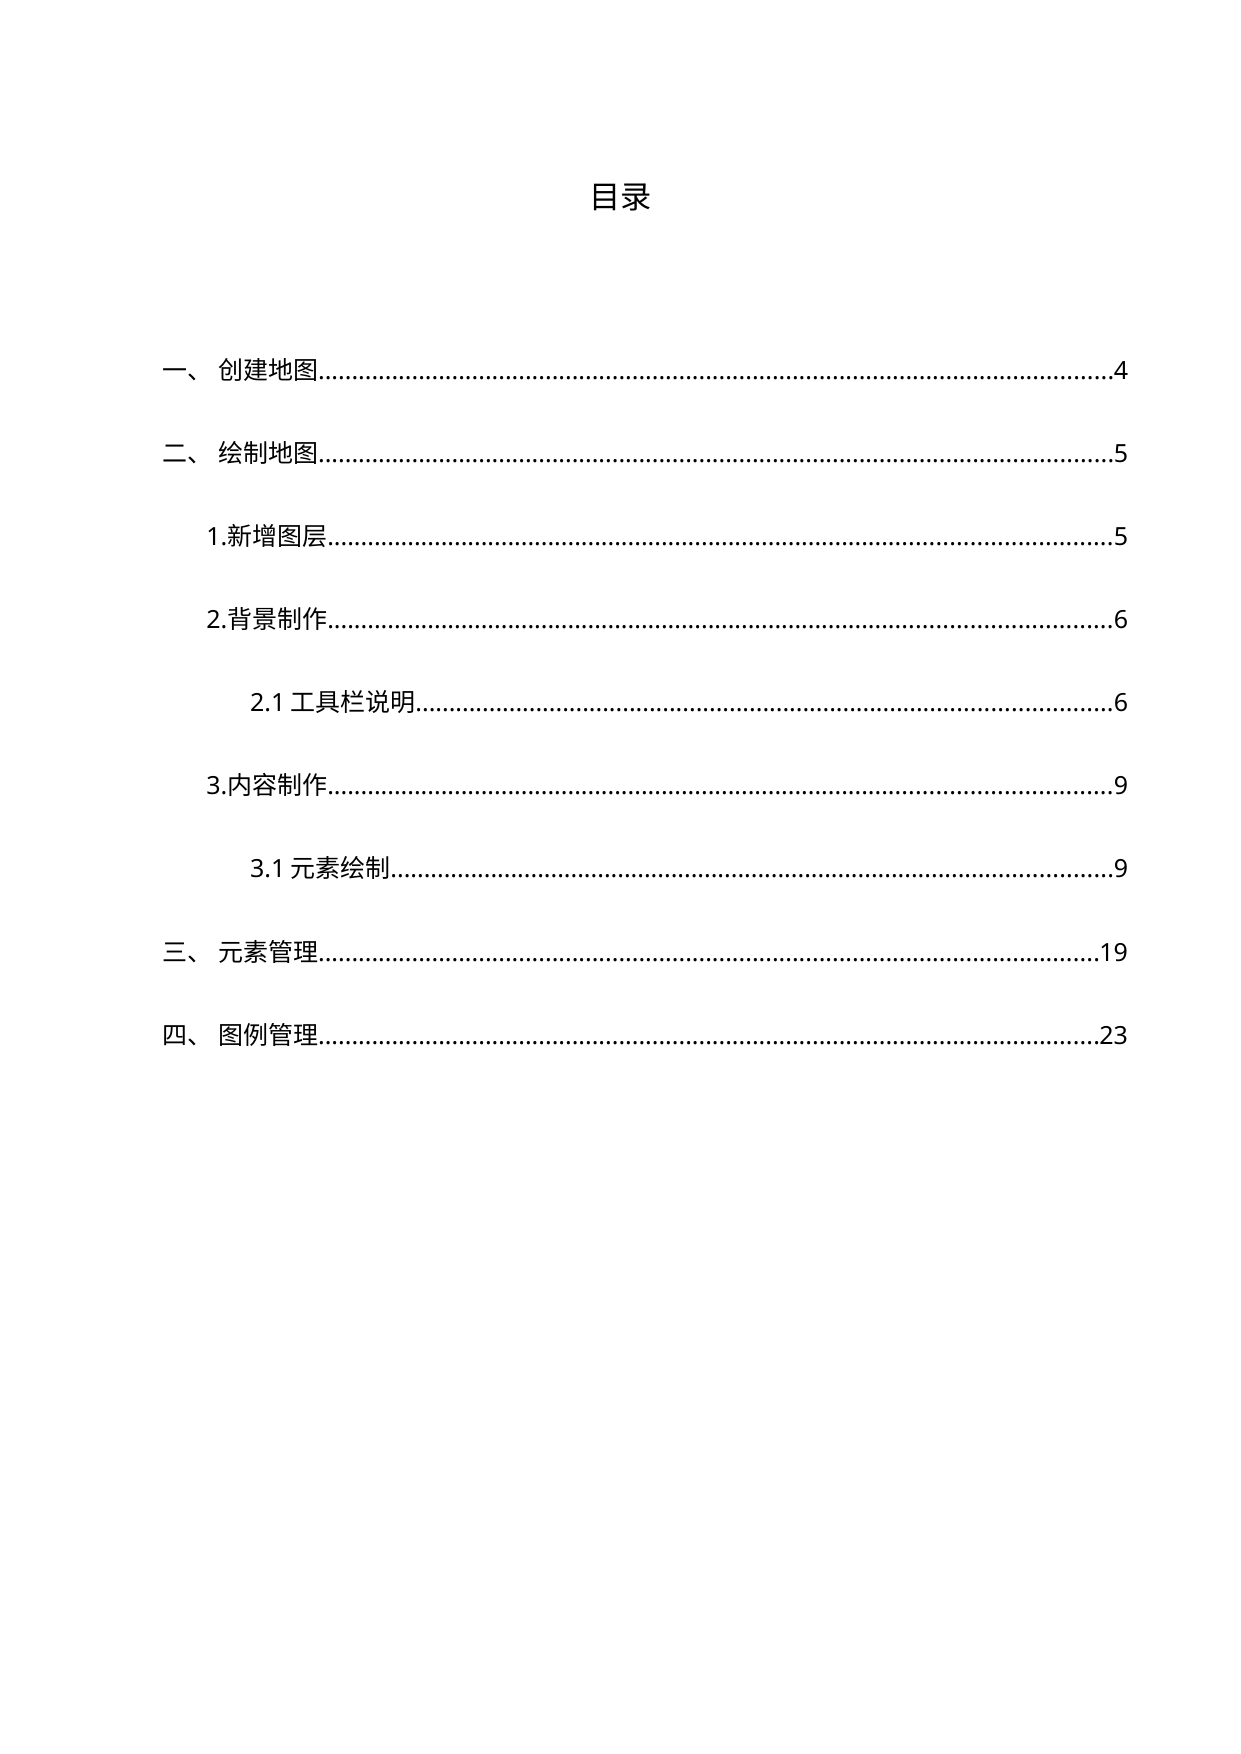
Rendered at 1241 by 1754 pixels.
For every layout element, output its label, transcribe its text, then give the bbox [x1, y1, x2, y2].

text 二、 绘制地图 5 [112, 419, 1128, 484]
text 1.新增图层 5 [156, 502, 1128, 567]
text 一、 创建地图 4 [112, 336, 1128, 401]
text 3.内容制作 9 [156, 751, 1128, 816]
text 四、 图例管理 23 [112, 1001, 1128, 1066]
text 目录 [112, 162, 1128, 227]
text 3.1元素绘制 9 [200, 834, 1128, 899]
text 2.1工具栏说明 6 [200, 668, 1128, 733]
text 三、 元素管理 19 [112, 918, 1128, 983]
text 2.背景制作 6 [156, 585, 1128, 650]
